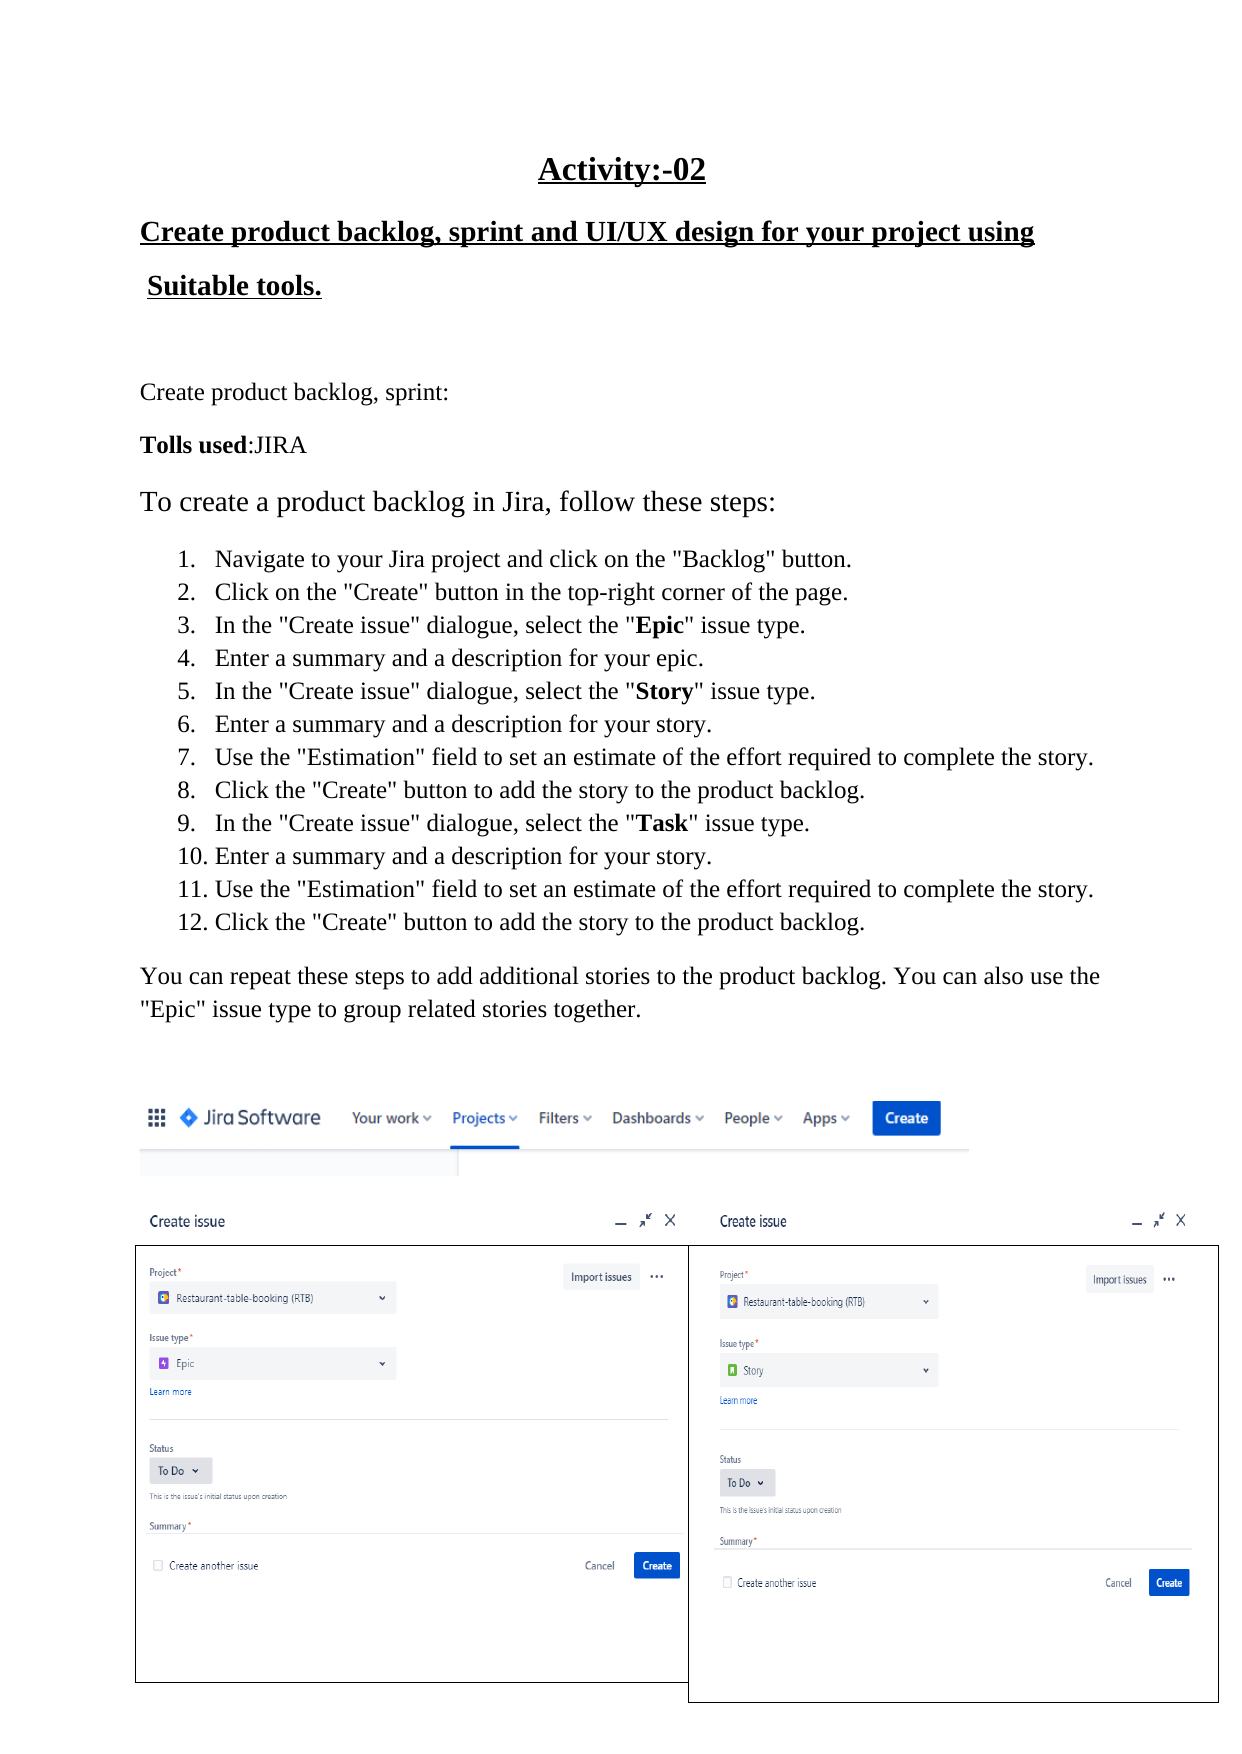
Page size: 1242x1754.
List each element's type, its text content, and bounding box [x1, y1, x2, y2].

list Navigate to your Jira project and click on the "Backlog" button. [177, 544, 1104, 573]
text Create product backlog, sprint and UI/UX design for your project using [139, 214, 1104, 248]
list Use the "Estimation" field to set an estimate of the effort required to complete the story. [177, 742, 1104, 771]
list Click the "Create" button to add the story to the product backlog. [177, 775, 1104, 804]
picture [139, 1101, 970, 1176]
text Suitable tools. [139, 268, 1104, 302]
list In the "Create issue" dialogue, select the "Story" issue type. [177, 676, 1104, 705]
list Enter a summary and a description for your story. [177, 841, 1104, 870]
text You can repeat these steps to add additional stories to the product backlog. You can also use the "Epic" issue type to group related stories together. [139, 961, 1104, 1023]
list In the "Create issue" dialogue, select the "Epic" issue type. [177, 610, 1104, 639]
list Click the "Create" button to add the story to the product backlog. [177, 907, 1104, 936]
list Use the "Estimation" field to set an estimate of the effort required to complete the story. [177, 874, 1104, 903]
picture [145, 1246, 684, 1588]
text To create a product backlog in Jira, follow these steps: [139, 484, 1104, 518]
picture [145, 1200, 684, 1245]
picture [714, 1246, 1193, 1600]
text Activity:-02 [139, 149, 1104, 188]
list Click on the "Create" button in the top-right corner of the page. [177, 577, 1104, 606]
text Create product backlog, sprint: [139, 377, 1104, 406]
list In the "Create issue" dialogue, select the "Task" issue type. [177, 808, 1104, 837]
picture [714, 1198, 1193, 1245]
text Tolls used:JIRA [139, 431, 1104, 459]
list Enter a summary and a description for your story. [177, 709, 1104, 738]
list Enter a summary and a description for your epic. [177, 643, 1104, 672]
